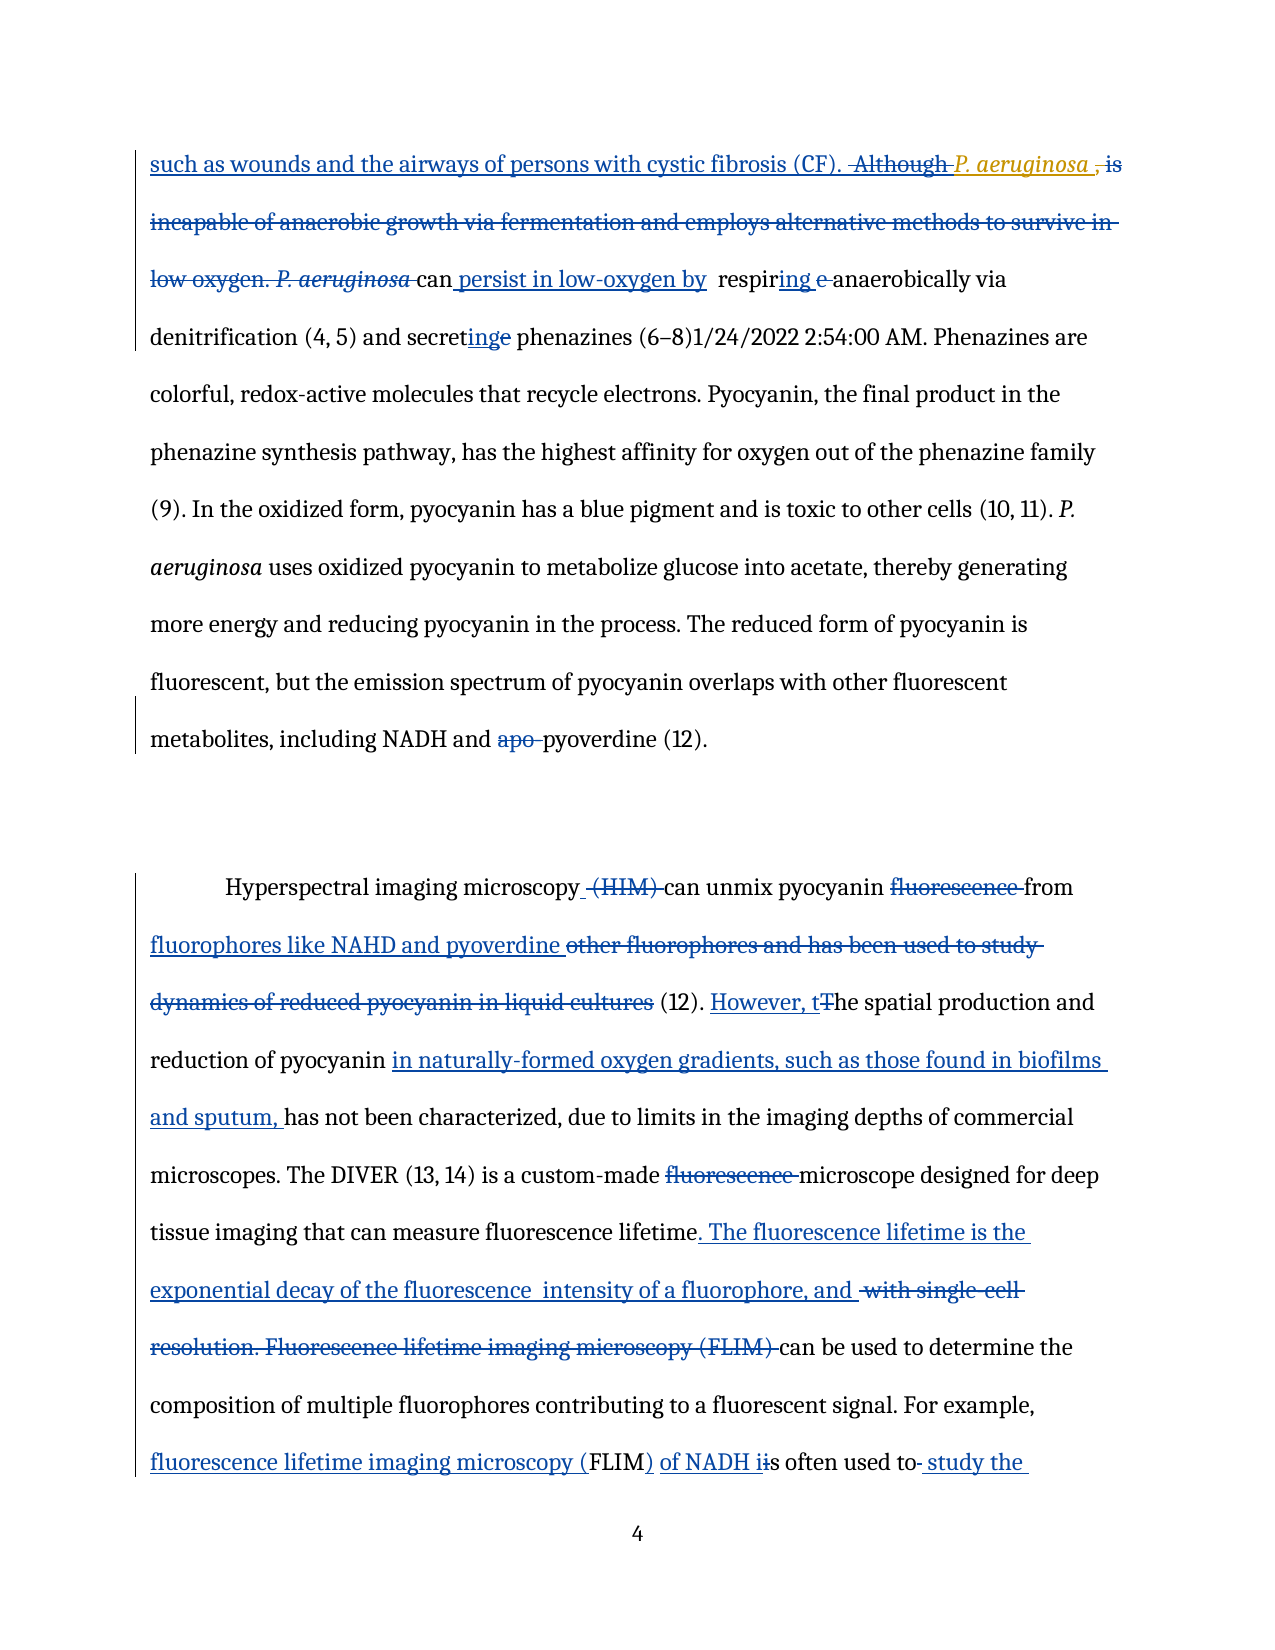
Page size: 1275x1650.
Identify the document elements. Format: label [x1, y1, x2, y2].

text [150, 873, 1125, 1477]
text [150, 150, 1125, 754]
